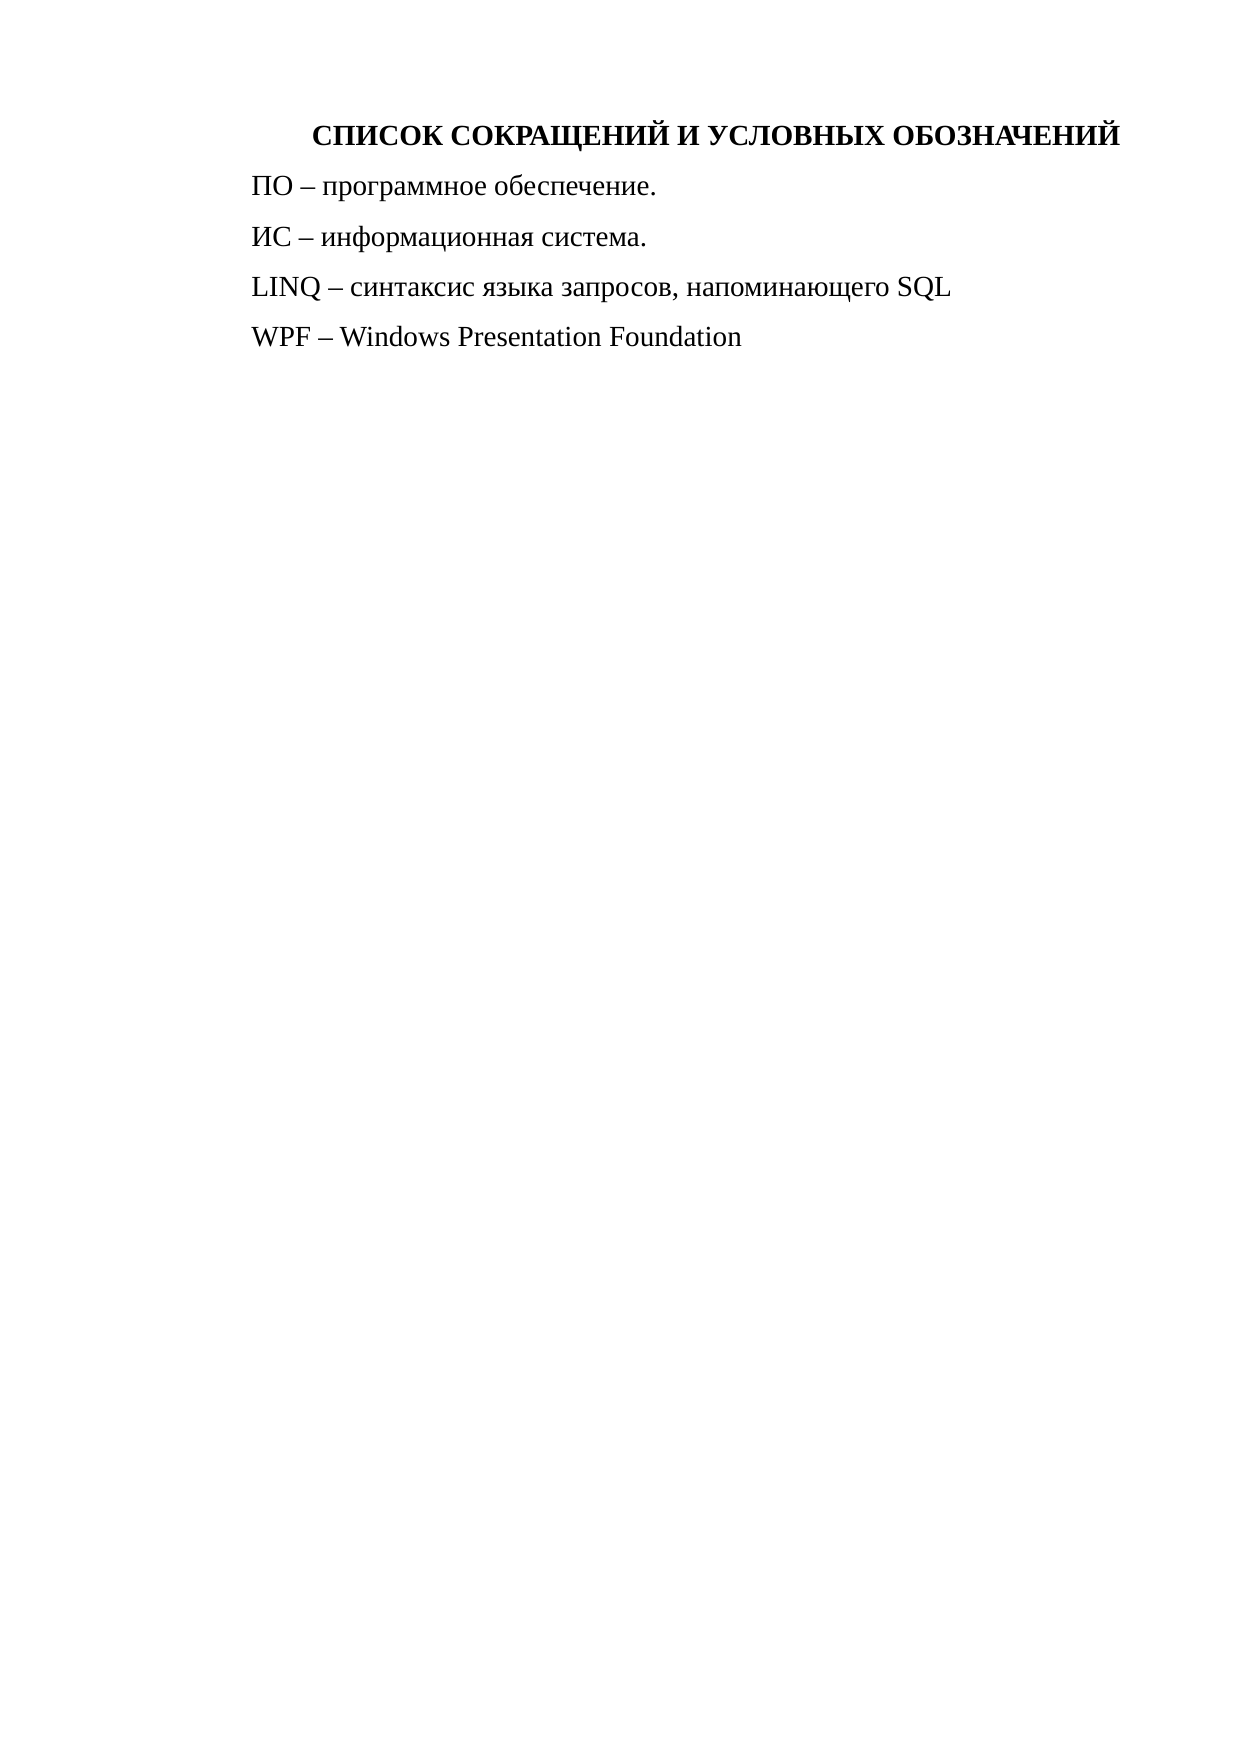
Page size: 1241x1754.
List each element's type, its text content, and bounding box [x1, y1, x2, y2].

text LINQ – синтаксис языка запросов, напоминающего SQL [177, 269, 1181, 303]
text WPF – Windows Presentation Foundation [177, 319, 1181, 353]
text ИС – информационная система. [177, 219, 1181, 252]
subtitle СПИСОК СОКРАЩЕНИЙ И УСЛОВНЫХ ОБОЗНАЧЕНИЙ [177, 118, 1181, 152]
text ПО – программное обеспечение. [177, 168, 1181, 202]
